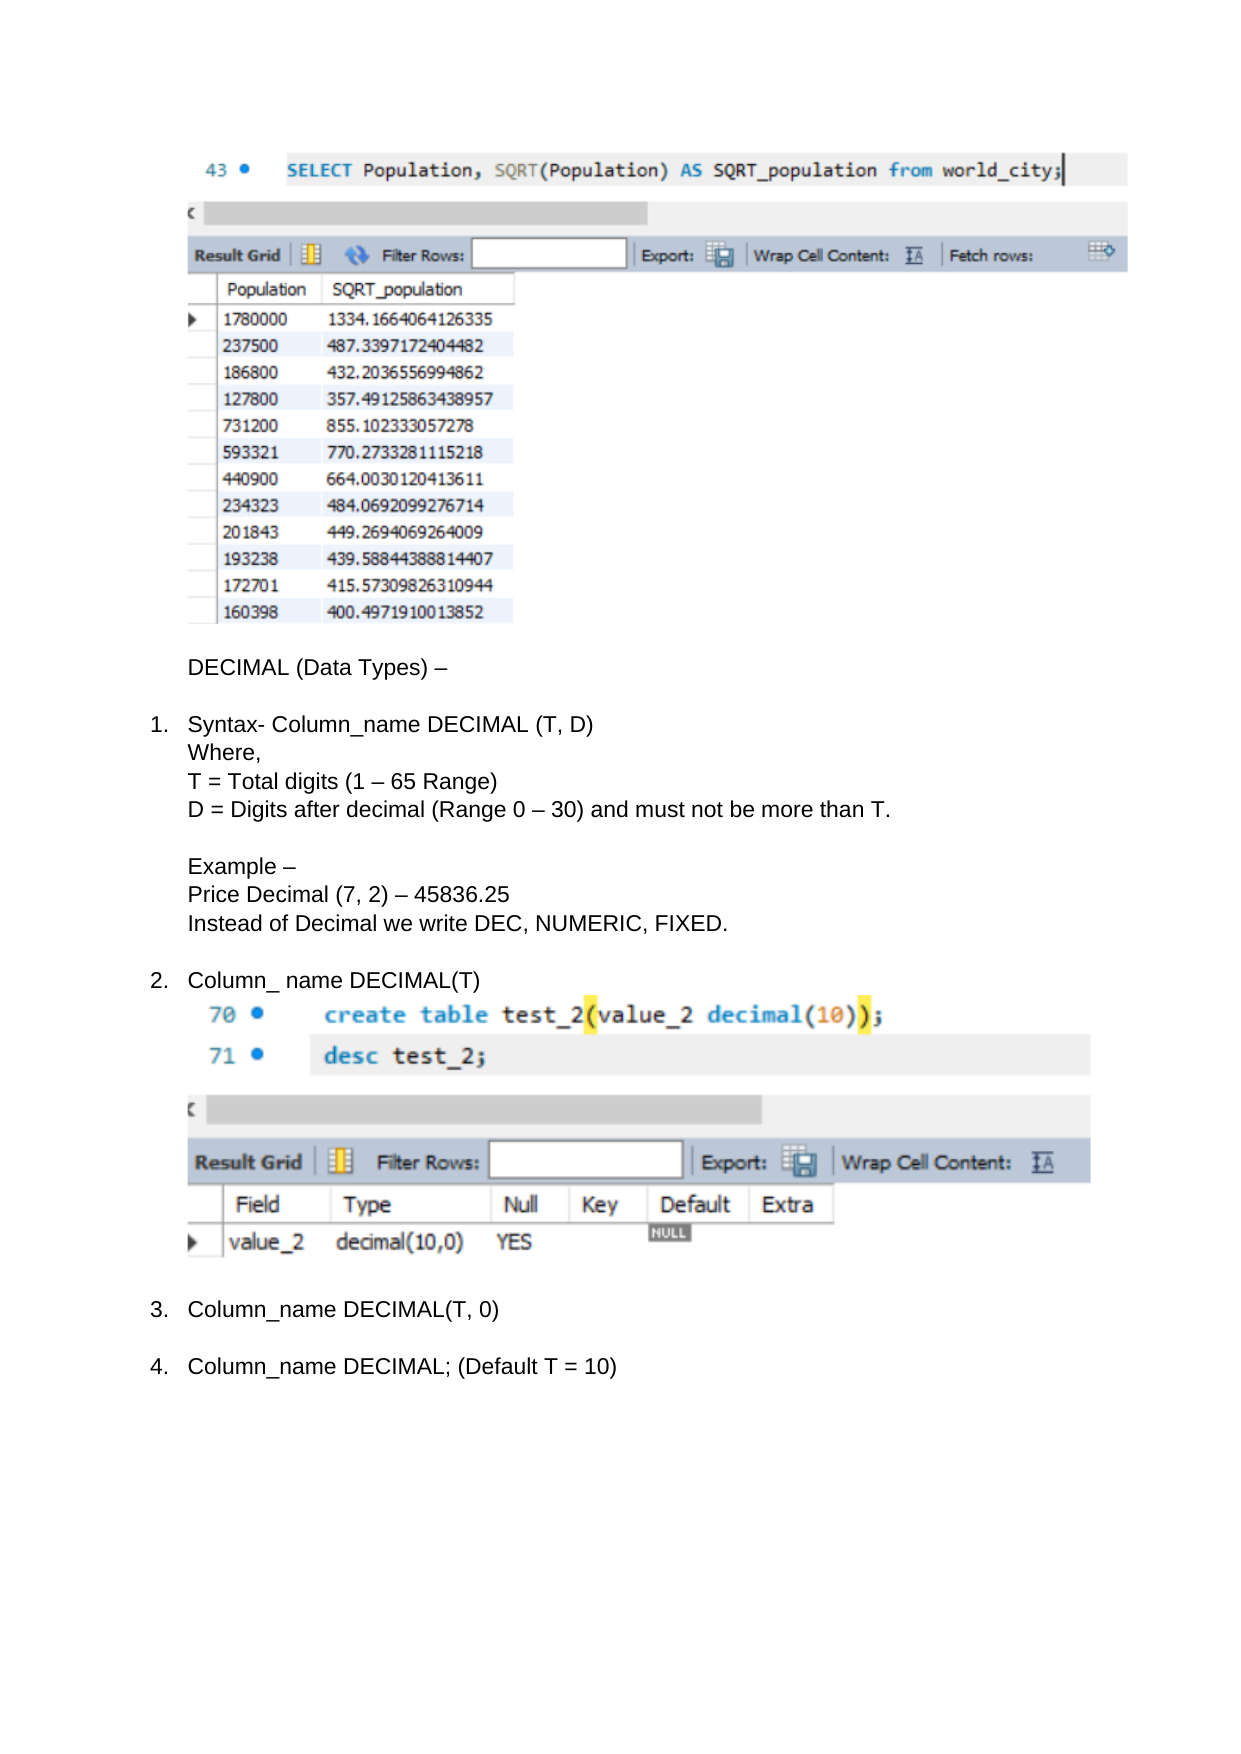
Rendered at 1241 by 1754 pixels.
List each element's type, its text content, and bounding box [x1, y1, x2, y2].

list Price Decimal (7, 2) – 45836.25 [187, 881, 1090, 908]
list Column_ name DECIMAL(T) [150, 967, 1090, 993]
picture [187, 150, 1128, 624]
list DECIMAL (Data Types) – [187, 654, 1090, 680]
list D = Digits after decimal (Range 0 – 30) and must not be more than T. [187, 796, 1090, 822]
list Column_name DECIMAL(T, 0) [150, 1296, 1090, 1322]
list T = Total digits (1 – 65 Range) [187, 768, 1090, 794]
list Column_name DECIMAL; (Default T = 10) [150, 1353, 1090, 1379]
list Where, [187, 739, 1090, 766]
list Syntax- Column_name DECIMAL (T, D) [150, 711, 1090, 737]
picture [187, 995, 1091, 1294]
list Instead of Decimal we write DEC, NUMERIC, FIXED. [187, 910, 1090, 936]
list Example – [187, 853, 1090, 879]
